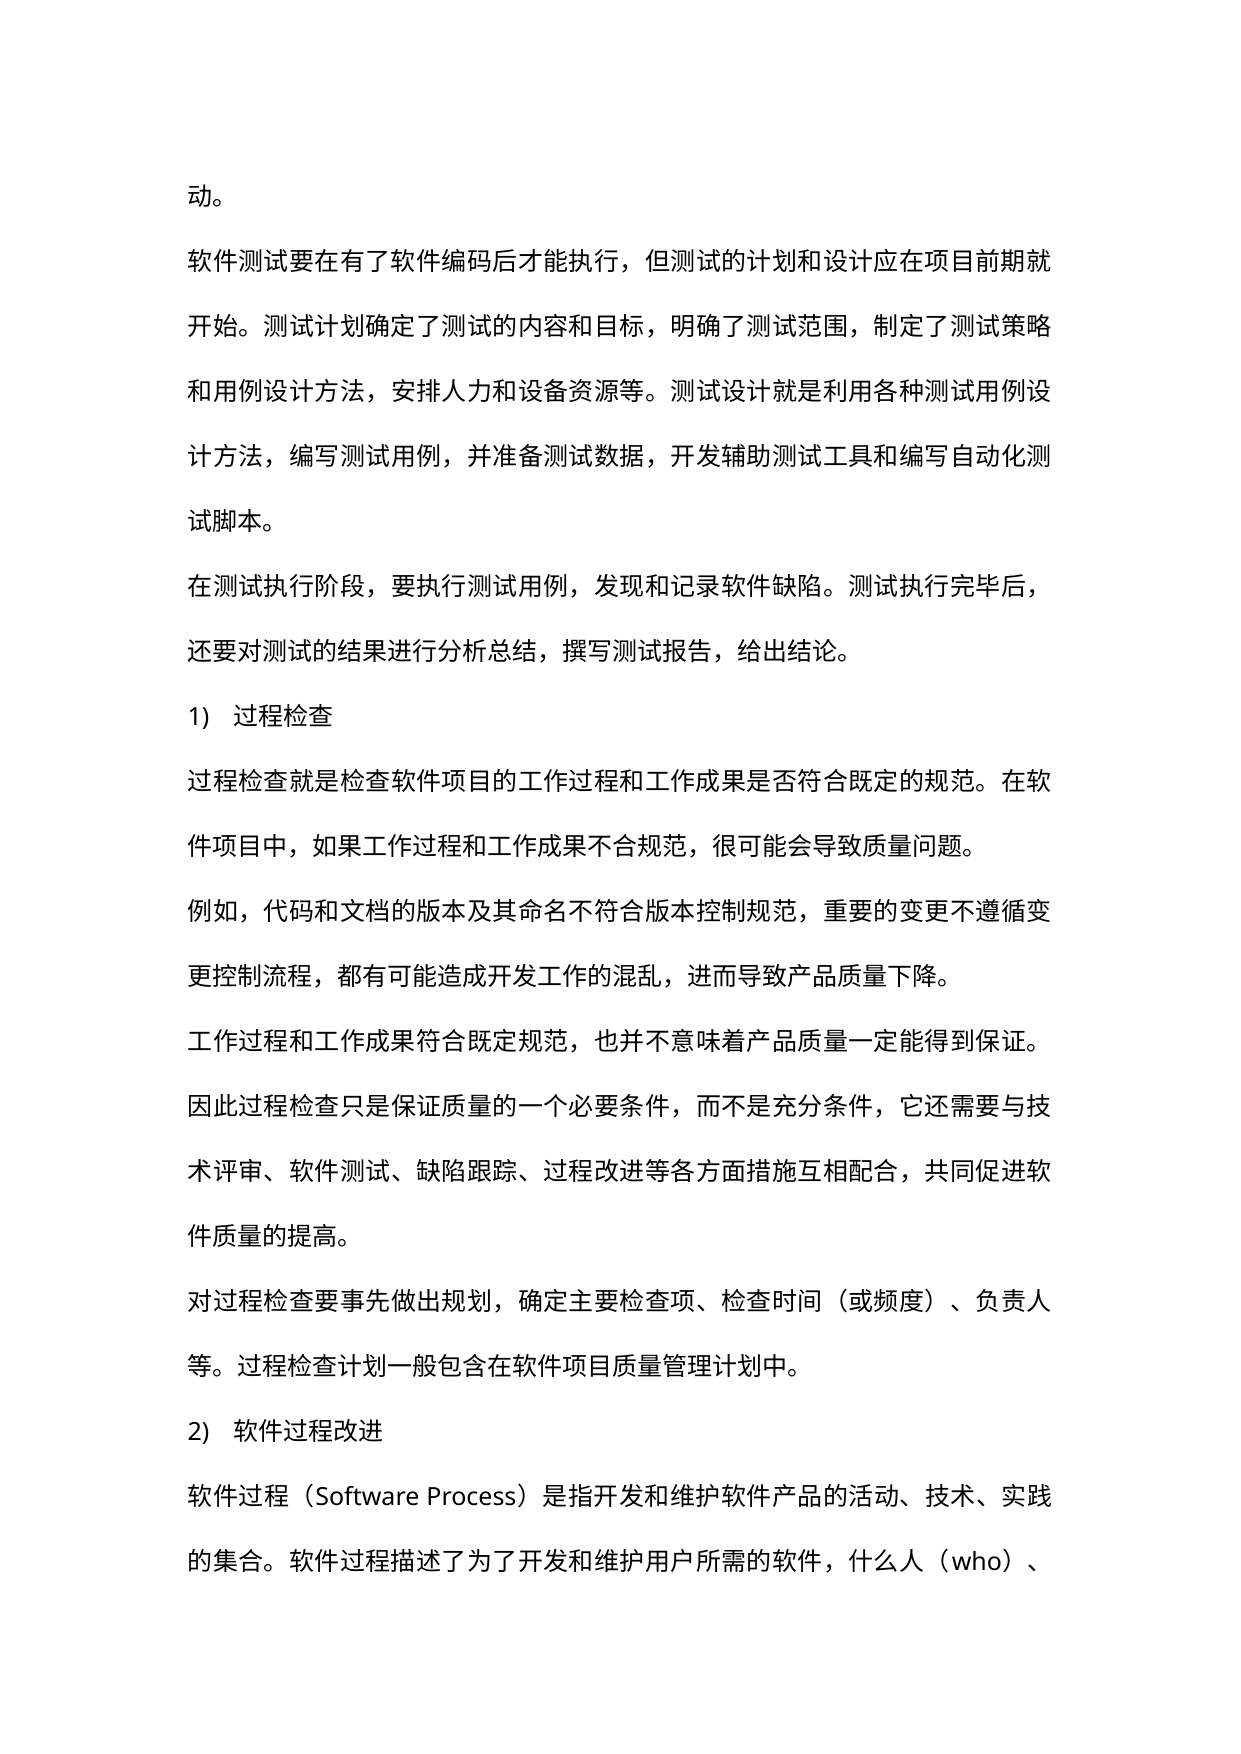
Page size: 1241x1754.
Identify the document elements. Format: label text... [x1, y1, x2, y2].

text 过程检查就是检查软件项目的工作过程和工作成果是否符合既定的规范。在软件项目中，如果工作过程和工作成果不合规范，很可能会导致质量问题。 [187, 747, 1053, 877]
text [187, 162, 1053, 227]
text 例如，代码和文档的版本及其命名不符合版本控制规范，重要的变更不遵循变更控制流程，都有可能造成开发工作的混乱，进而导致产品质量下降。 [187, 877, 1053, 1007]
list 软件过程改进 [187, 1397, 1053, 1462]
text 工作过程和工作成果符合既定规范，也并不意味着产品质量一定能得到保证。因此过程检查只是保证质量的一个必要条件，而不是充分条件，它还需要与技术评审、软件测试、缺陷跟踪、过程改进等各方面措施互相配合，共同促进软件质量的提高。 [187, 1007, 1053, 1267]
list 过程检查 [187, 682, 1053, 747]
text 对过程检查要事先做出规划，确定主要检查项、检查时间（或频度）、负责人等。过程检查计划一般包含在软件项目质量管理计划中。 [187, 1267, 1053, 1397]
text 软件测试要在有了软件编码后才能执行，但测试的计划和设计应在项目前期就开始。测试计划确定了测试的内容和目标，明确了测试范围，制定了测试策略和用例设计方法，安排人力和设备资源等。测试设计就是利用各种测试用例设计方法，编写测试用例，并准备测试数据，开发辅助测试工具和编写自动化测试脚本。 [187, 227, 1053, 552]
text 在测试执行阶段，要执行测试用例，发现和记录软件缺陷。测试执行完毕后，还要对测试的结果进行分析总结，撰写测试报告，给出结论。 [187, 552, 1053, 682]
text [187, 1462, 1053, 1592]
